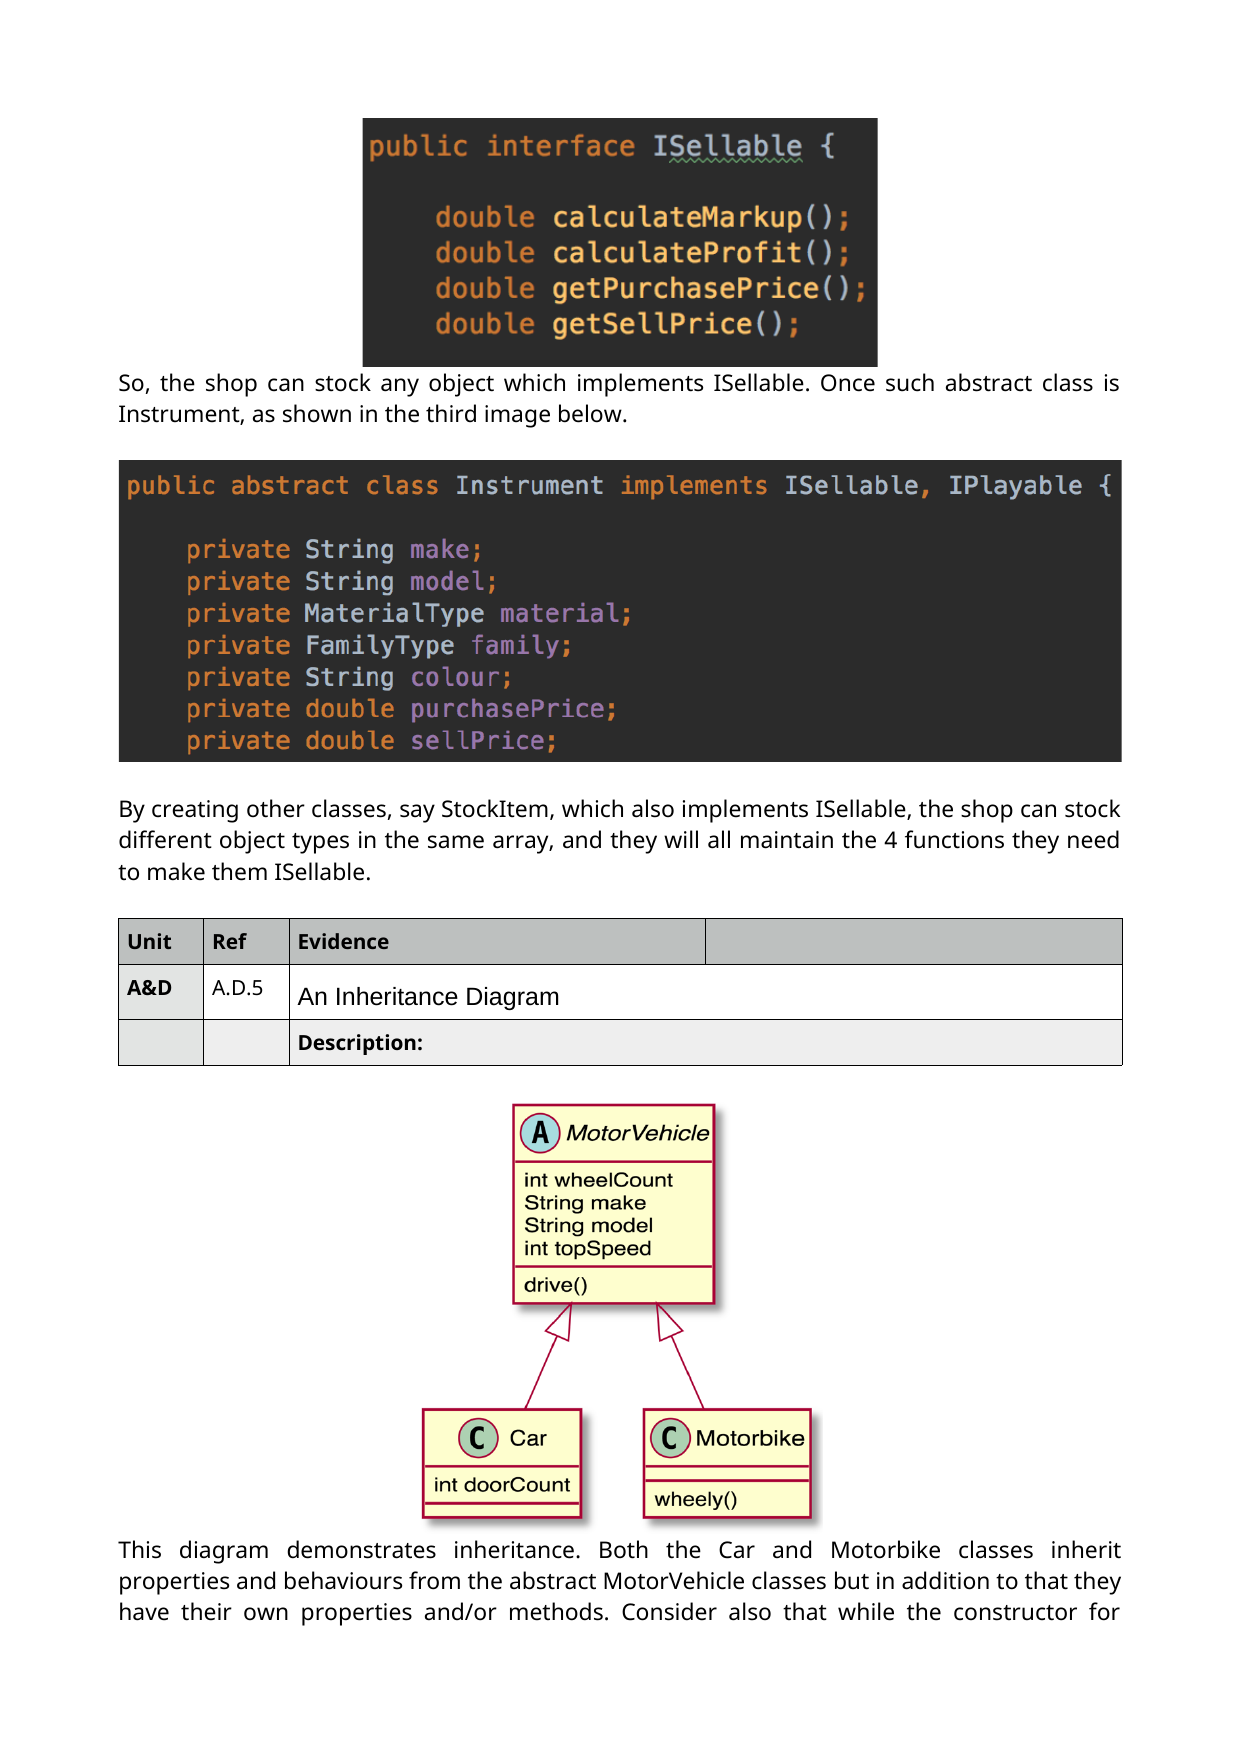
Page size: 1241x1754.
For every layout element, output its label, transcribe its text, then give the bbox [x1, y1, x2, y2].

text So, the shop can stock any object which implements ISellable. Once such abstract class is Instrument, as shown in the third image below. [118, 367, 1122, 429]
table_cell Description: [290, 1020, 1122, 1065]
table_cell An Inheritance Diagram [290, 965, 1122, 1019]
picture [362, 118, 878, 367]
picture [417, 1096, 823, 1534]
table_cell A&D [119, 965, 203, 1019]
table_cell A.D.5 [204, 965, 289, 1019]
table_cell [204, 1020, 289, 1065]
picture [118, 460, 1122, 762]
table_header Ref [204, 919, 289, 964]
table_cell [119, 1020, 203, 1065]
table_header Evidence [290, 919, 705, 964]
table_header [706, 919, 1122, 964]
table_header Unit [119, 919, 203, 964]
text By creating other classes, say StockItem, which also implements ISellable, the shop can stock different object types in the same array, and they will all maintain the 4 functions they need to make them ISellable. [118, 793, 1122, 887]
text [118, 1533, 1122, 1627]
